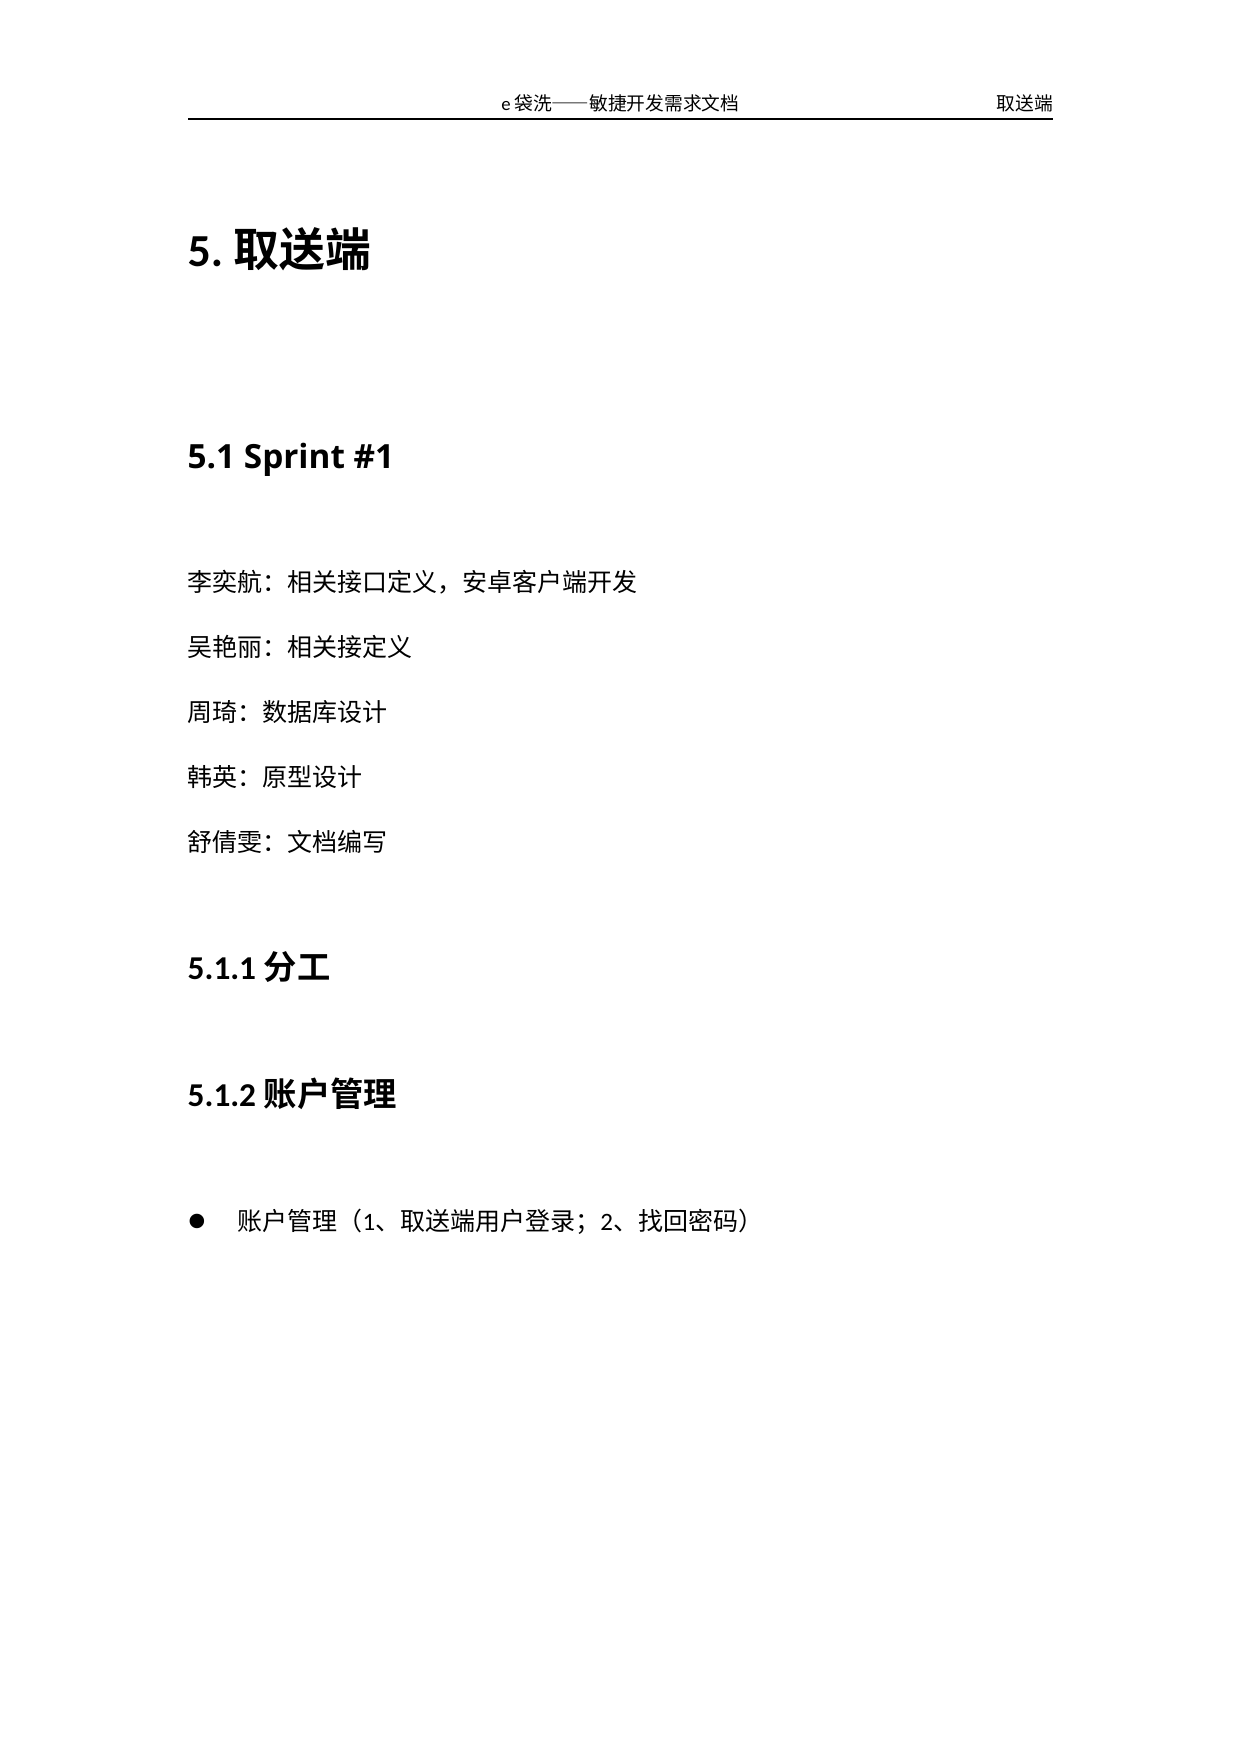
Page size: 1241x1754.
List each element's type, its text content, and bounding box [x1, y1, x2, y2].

text 韩英：原型设计 [187, 743, 1053, 808]
text 舒倩雯：文档编写 [187, 808, 1053, 873]
subtitle 5. 取送端 [187, 197, 1053, 295]
subtitle 5.1 Sprint #1 [187, 423, 1053, 488]
subtitle 5.1.2 账户管理 [187, 1060, 1053, 1125]
list 账户管理（1、取送端用户登录；2、找回密码） [187, 1187, 1053, 1252]
subtitle 5.1.1 分工 [187, 933, 1053, 998]
text 周琦：数据库设计 [187, 678, 1053, 743]
text 李奕航：相关接口定义，安卓客户端开发 [187, 548, 1053, 613]
text 吴艳丽：相关接定义 [187, 613, 1053, 678]
